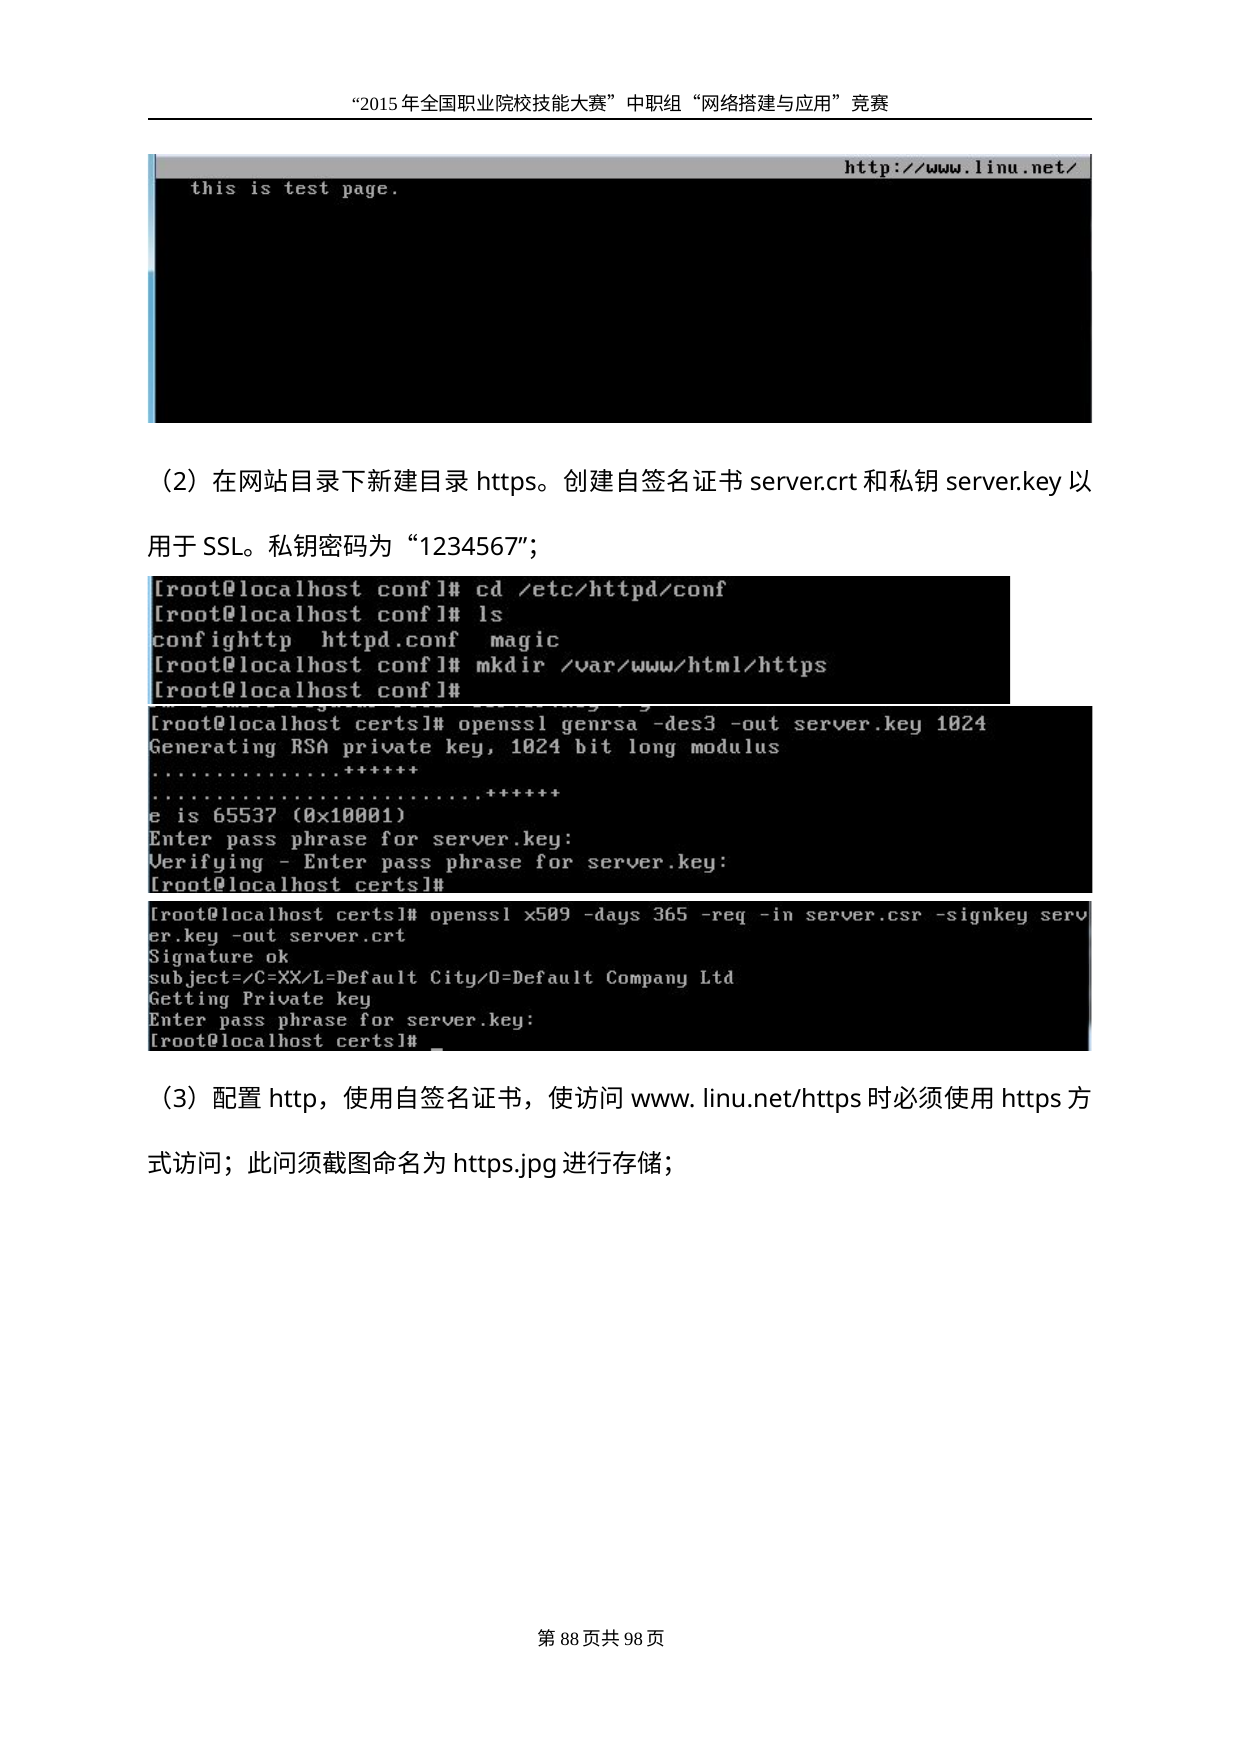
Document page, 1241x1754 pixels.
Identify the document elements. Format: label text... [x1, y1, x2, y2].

picture [147, 576, 1011, 704]
picture [147, 154, 1093, 423]
list 在网站目录下新建目录https。创建自签名证书server.crt和私钥server.key以用于SSL。私钥密码为“1234567”； [148, 447, 1092, 577]
picture [147, 706, 1093, 893]
picture [147, 901, 1092, 1051]
list 配置http，使用自签名证书，使访问www. linu.net/https时必须使用https方式访问；此问须截图命名为https.jpg进行存储； [148, 1064, 1092, 1194]
